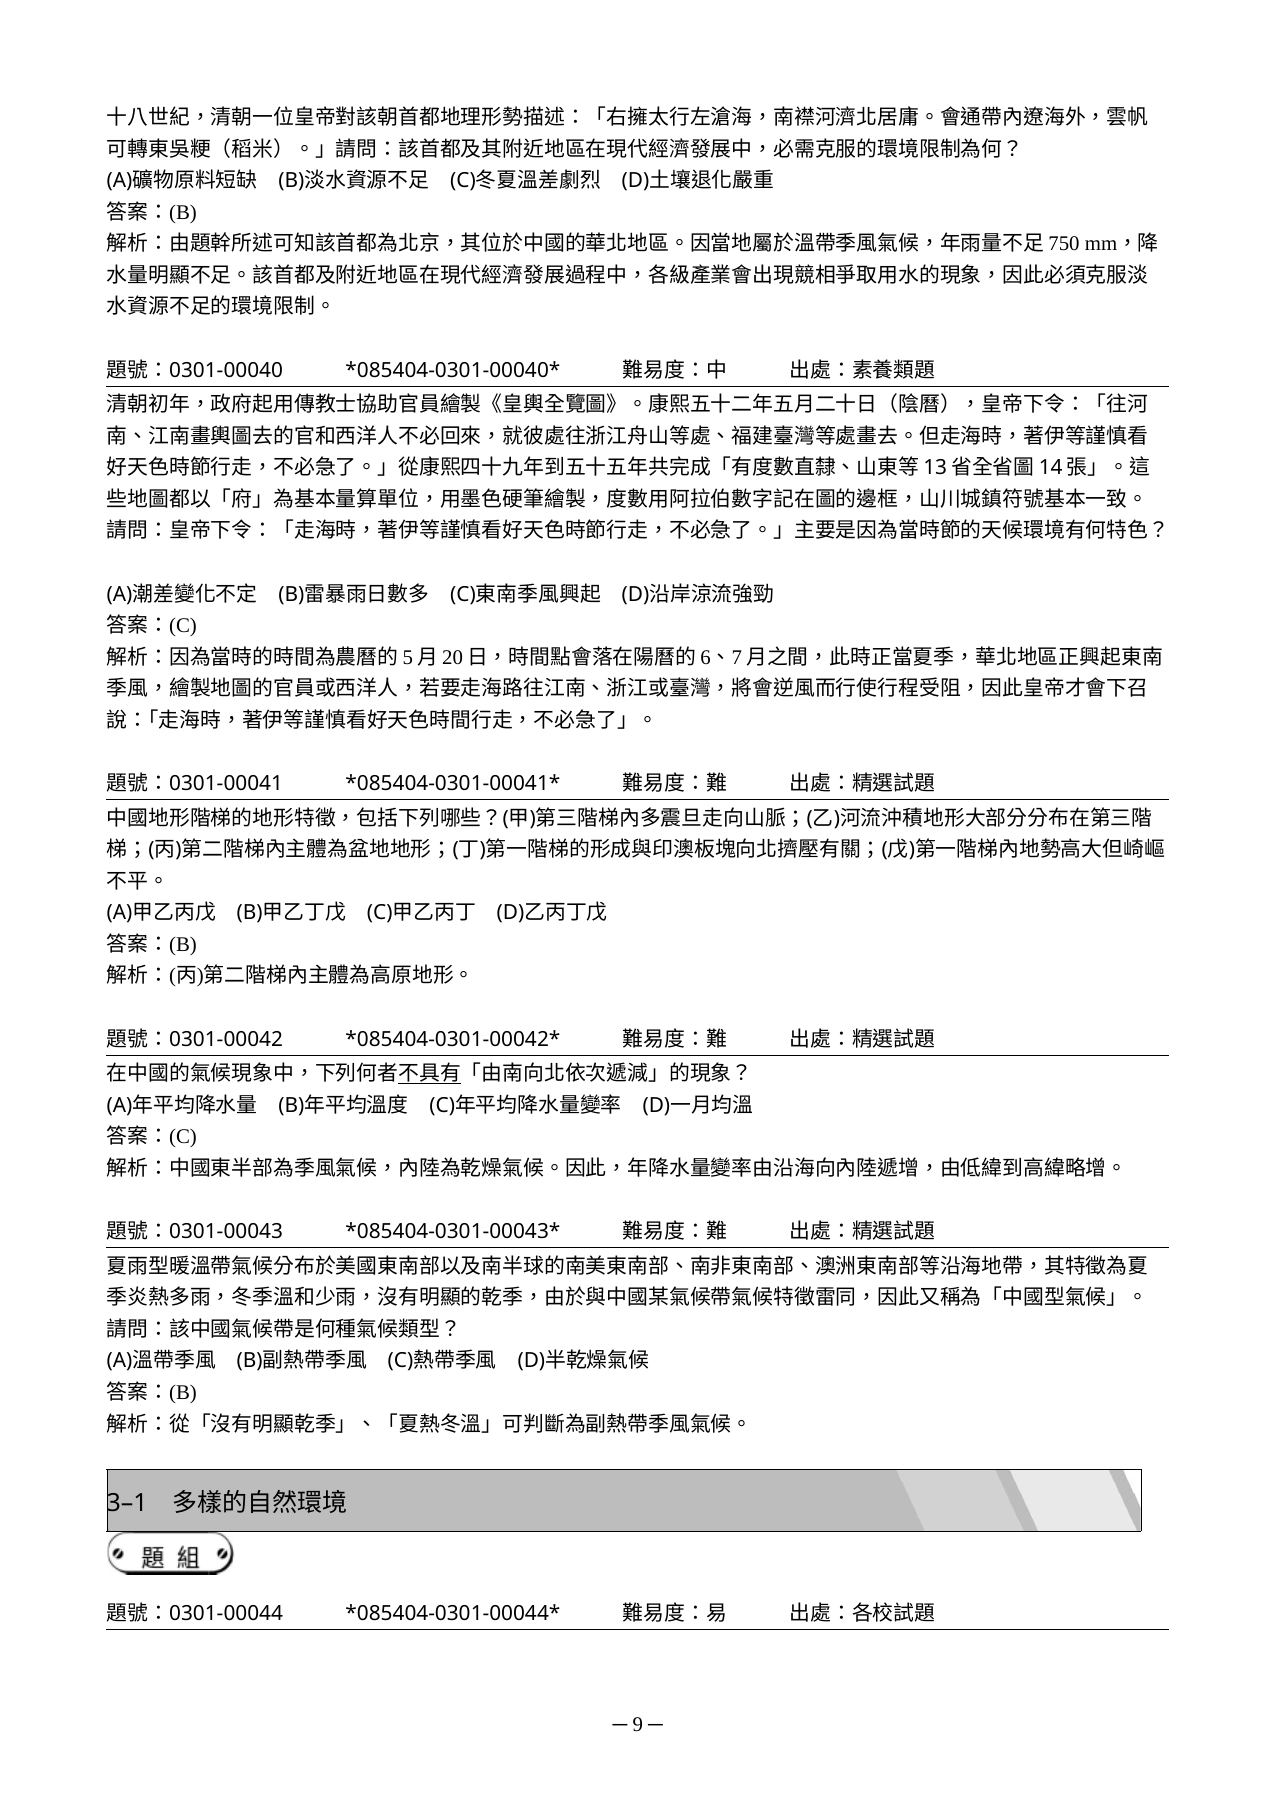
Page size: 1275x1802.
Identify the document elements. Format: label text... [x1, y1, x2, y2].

text 夏雨型暖溫帶氣候分布於美國東南部以及南半球的南美東南部、南非東南部、澳洲東南部等沿海地帶，其特徵為夏季炎熱多雨，冬季溫和少雨，沒有明顯的乾季，由於與中國某氣候帶氣候特徵雷同，因此又稱為「中國型氣候」。請問：該中國氣候帶是何種氣候類型？ (A)溫帶季風 (B)副熱帶季風 (C)熱帶季風 (D)半乾燥氣候 [106, 1248, 1169, 1375]
text 題號：0301-00044 *085404-0301-00044* 難易度：易 出處：各校試題 [106, 1596, 1169, 1629]
text 解析：由題幹所述可知該首都為北京，其位於中國的華北地區。因當地屬於溫帶季風氣候，年雨量不足，降水量明顯不足。該首都及附近地區在現代經濟發展過程中，各級產業會出現競相爭取用水的現象，因此必須克服淡水資源不足的環境限制。 [106, 226, 1169, 321]
text 解析：從「沒有明顯乾季」、「夏熱冬溫」可判斷為副熱帶季風氣候。 [106, 1406, 1169, 1438]
text 解析：因為當時的時間為農曆的5月20日，時間點會落在陽曆的6、7月之間，此時正當夏季，華北地區正興起東南季風，繪製地圖的官員或西洋人，若要走海路往江南、浙江或臺灣，將會逆風而行使行程受阻，因此皇帝才會下召說：｢走海時，著伊等謹慎看好天色時間行走，不必急了」。 [106, 639, 1169, 734]
text 答案：(C) [106, 608, 1169, 639]
text 答案：(C) [106, 1119, 1169, 1151]
text 題號：0301-00040 *085404-0301-00040* 難易度：中 出處：素養類題 [106, 352, 1169, 386]
text 十八世紀，清朝一位皇帝對該朝首都地理形勢描述：「右擁太行左滄海，南襟河濟北居庸。會通帶內遼海外，雲帆可轉東吳粳（稻米）。」請問：該首都及其附近地區在現代經濟發展中，必需克服的環境限制為何？ (A)礦物原料短缺 (B)淡水資源不足 (C)冬夏溫差劇烈 (D)土壤退化嚴重 [106, 100, 1169, 194]
text 題號：0301-00043 *085404-0301-00043* 難易度：難 出處：精選試題 [106, 1214, 1169, 1247]
text 解析：中國東半部為季風氣候，內陸為乾燥氣候。因此，年降水量變率由沿海向內陸遞增，由低緯到高緯略增。 [106, 1151, 1169, 1182]
text 題號：0301-00042 *085404-0301-00042* 難易度：難 出處：精選試題 [106, 1021, 1169, 1055]
text 答案：(B) [106, 927, 1169, 958]
text 題號：0301-00041 *085404-0301-00041* 難易度：難 出處：精選試題 [106, 766, 1169, 799]
text 中國地形階梯的地形特徵，包括下列哪些？(甲)第三階梯內多震旦走向山脈；(乙)河流沖積地形大部分分布在第三階梯；(丙)第二階梯內主體為盆地地形；(丁)第一階梯的形成與印澳板塊向北擠壓有關；(戊)第一階梯內地勢高大但崎嶇不平。 (A)甲乙丙戊 (B)甲乙丁戊 (C)甲乙丙丁 (D)乙丙丁戊 [106, 800, 1169, 927]
text 解析：(丙)第二階梯內主體為高原地形。 [106, 958, 1169, 990]
text 3–1 多樣的自然環境 [106, 1469, 1169, 1532]
text 答案：(B) [106, 1375, 1169, 1406]
text 清朝初年，政府起用傳教士協助官員繪製《皇輿全覽圖》。康熙五十二年五月二十日（陰曆），皇帝下令：「往河南、江南畫輿圖去的官和西洋人不必回來，就彼處往浙江舟山等處、福建臺灣等處畫去。但走海時，著伊等謹慎看好天色時節行走，不必急了。」從康熙四十九年到五十五年共完成「有度數直隸、山東等13省全省圖14張」。這些地圖都以「府」為基本量算單位，用墨色硬筆繪製，度數用阿拉伯數字記在圖的邊框，山川城鎮符號基本一致。請問：皇帝下令：「走海時，著伊等謹慎看好天色時節行走，不必急了。」主要是因為當時節的天候環境有何特色？ (A)潮差變化不定 (B)雷暴雨日數多 (C)東南季風興起 (D)沿岸涼流強勁 [106, 387, 1169, 608]
text 在中國的氣候現象中，下列何者不具有「由南向北依次遞減」的現象？ (A)年平均降水量 (B)年平均溫度 (C)年平均降水量變率 (D)一月均溫 [106, 1056, 1169, 1119]
text 答案：(B) [106, 194, 1169, 226]
